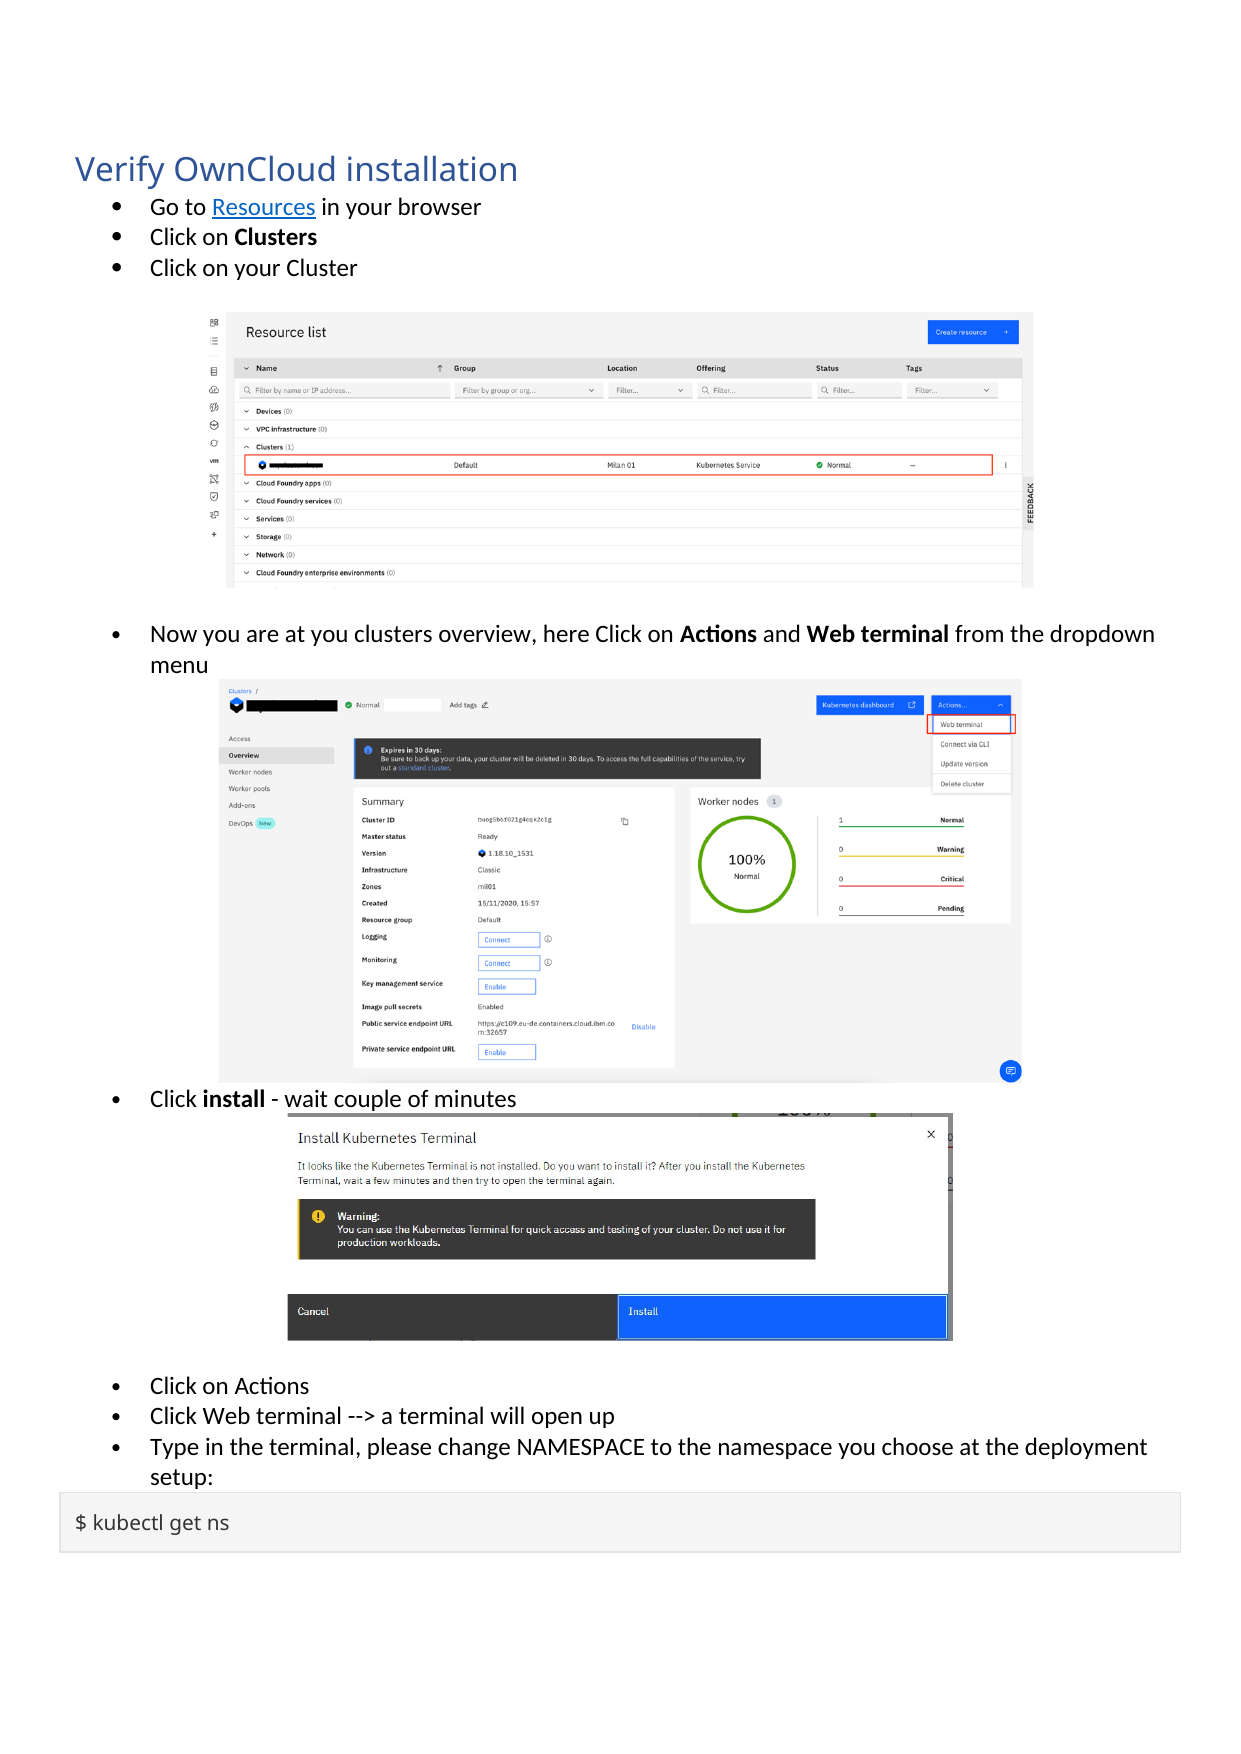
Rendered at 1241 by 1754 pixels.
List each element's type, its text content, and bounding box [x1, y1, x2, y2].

text $ kubectl get ns [61, 1493, 1180, 1551]
list Now you are at you clusters overview, here Click on Actions and Web terminal from the dropdown menu [112, 618, 1165, 679]
list Click on Clusters [112, 221, 1165, 252]
picture [287, 1113, 953, 1341]
list Click on your Cluster [112, 252, 1165, 282]
list Click install - wait couple of minutes [112, 1083, 1165, 1113]
list Type in the terminal, please change NAMESPACE to the namespace you choose at the deployment setup: [112, 1431, 1165, 1492]
list Go to Resources in your browser [112, 191, 1165, 221]
list Click Web terminal --> a terminal will open up [112, 1400, 1165, 1431]
subtitle Verify OwnCloud installation [75, 145, 1165, 191]
list Click on Actions [112, 1370, 1165, 1400]
picture [218, 679, 1022, 1083]
picture [206, 312, 1034, 588]
